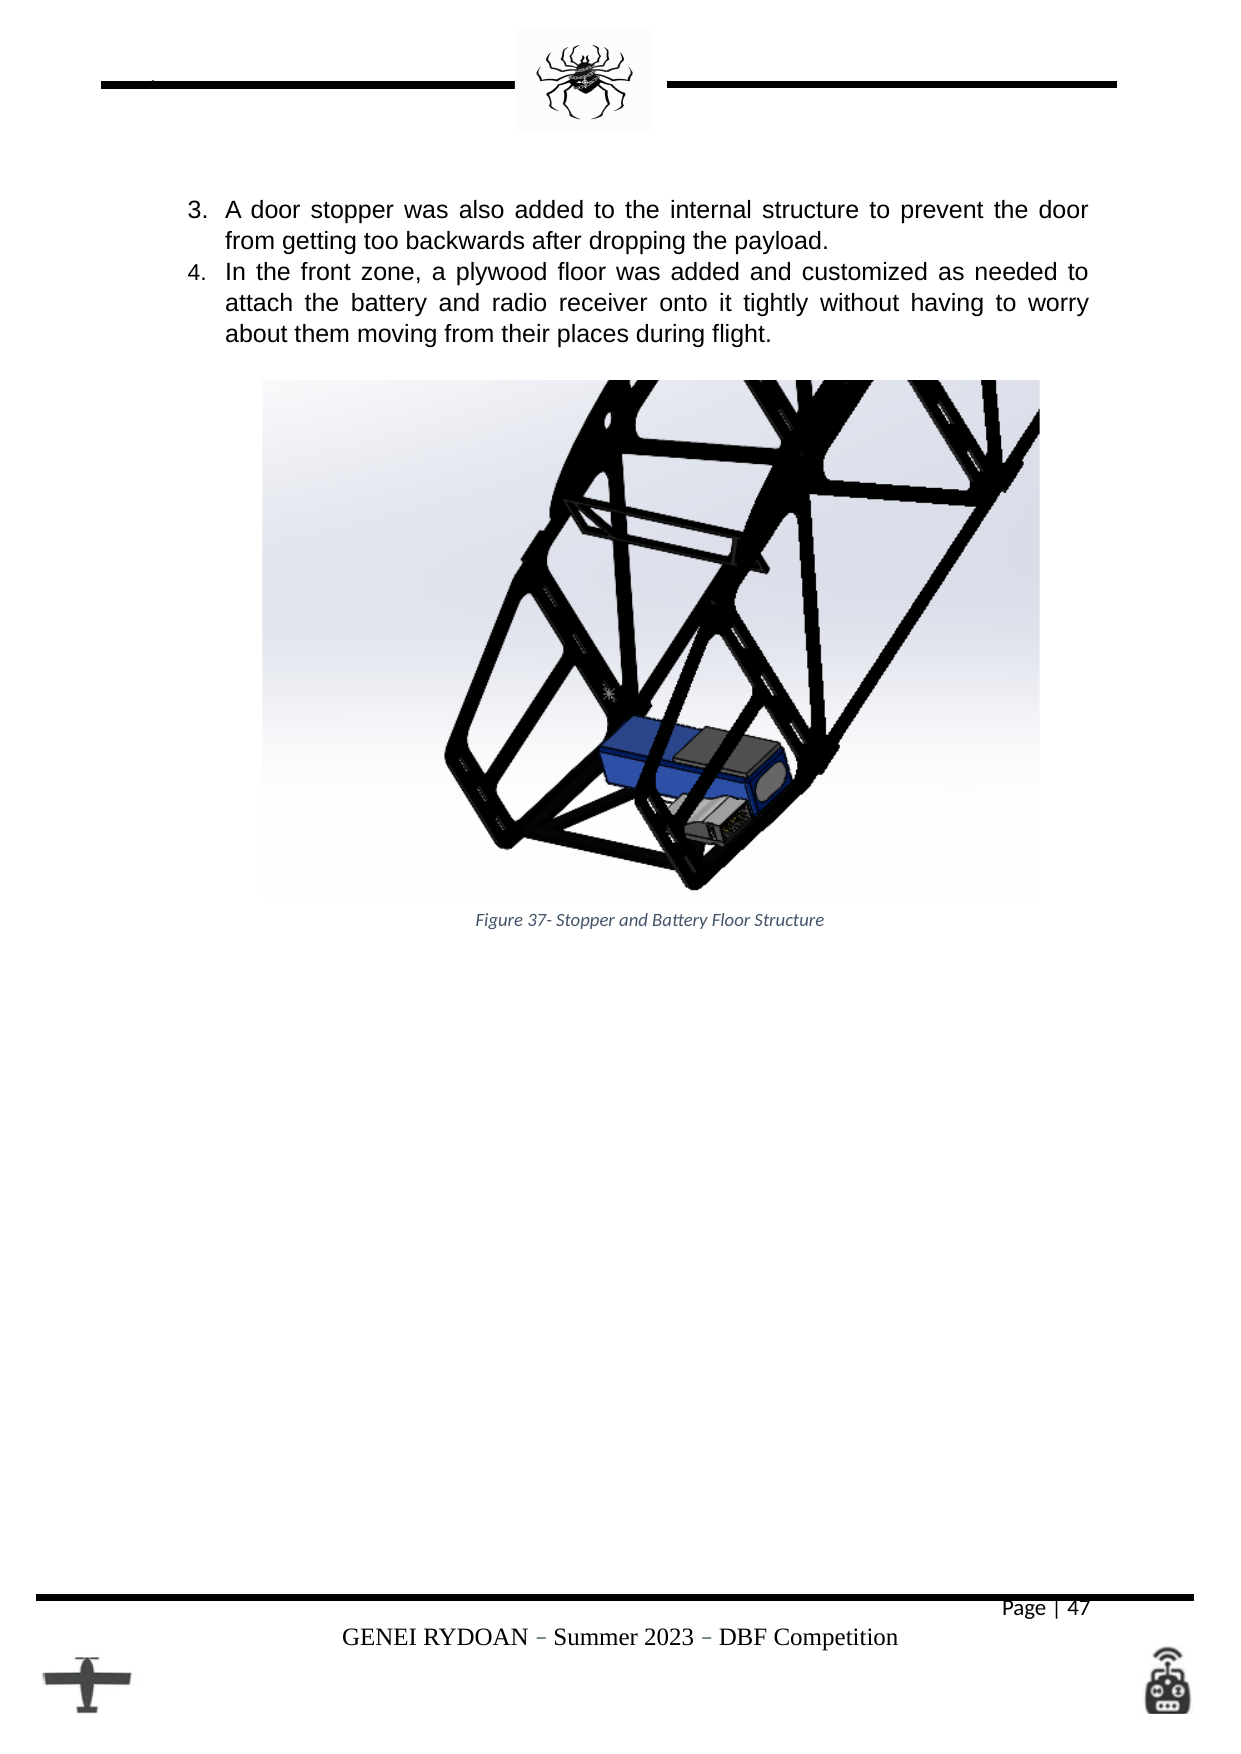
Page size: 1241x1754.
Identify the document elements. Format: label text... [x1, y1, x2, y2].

list A door stopper was also added to the internal structure to prevent the door from getting too backwards after dropping the payload. [187, 195, 1090, 255]
picture [262, 380, 1040, 899]
picture [1142, 1644, 1194, 1714]
picture [23, 1655, 150, 1714]
list In the front zone, a plywood floor was added and customized as needed to attach the battery and radio receiver onto it tightly without having to worry about them moving from their places during flight. [187, 257, 1090, 348]
picture [514, 30, 652, 132]
